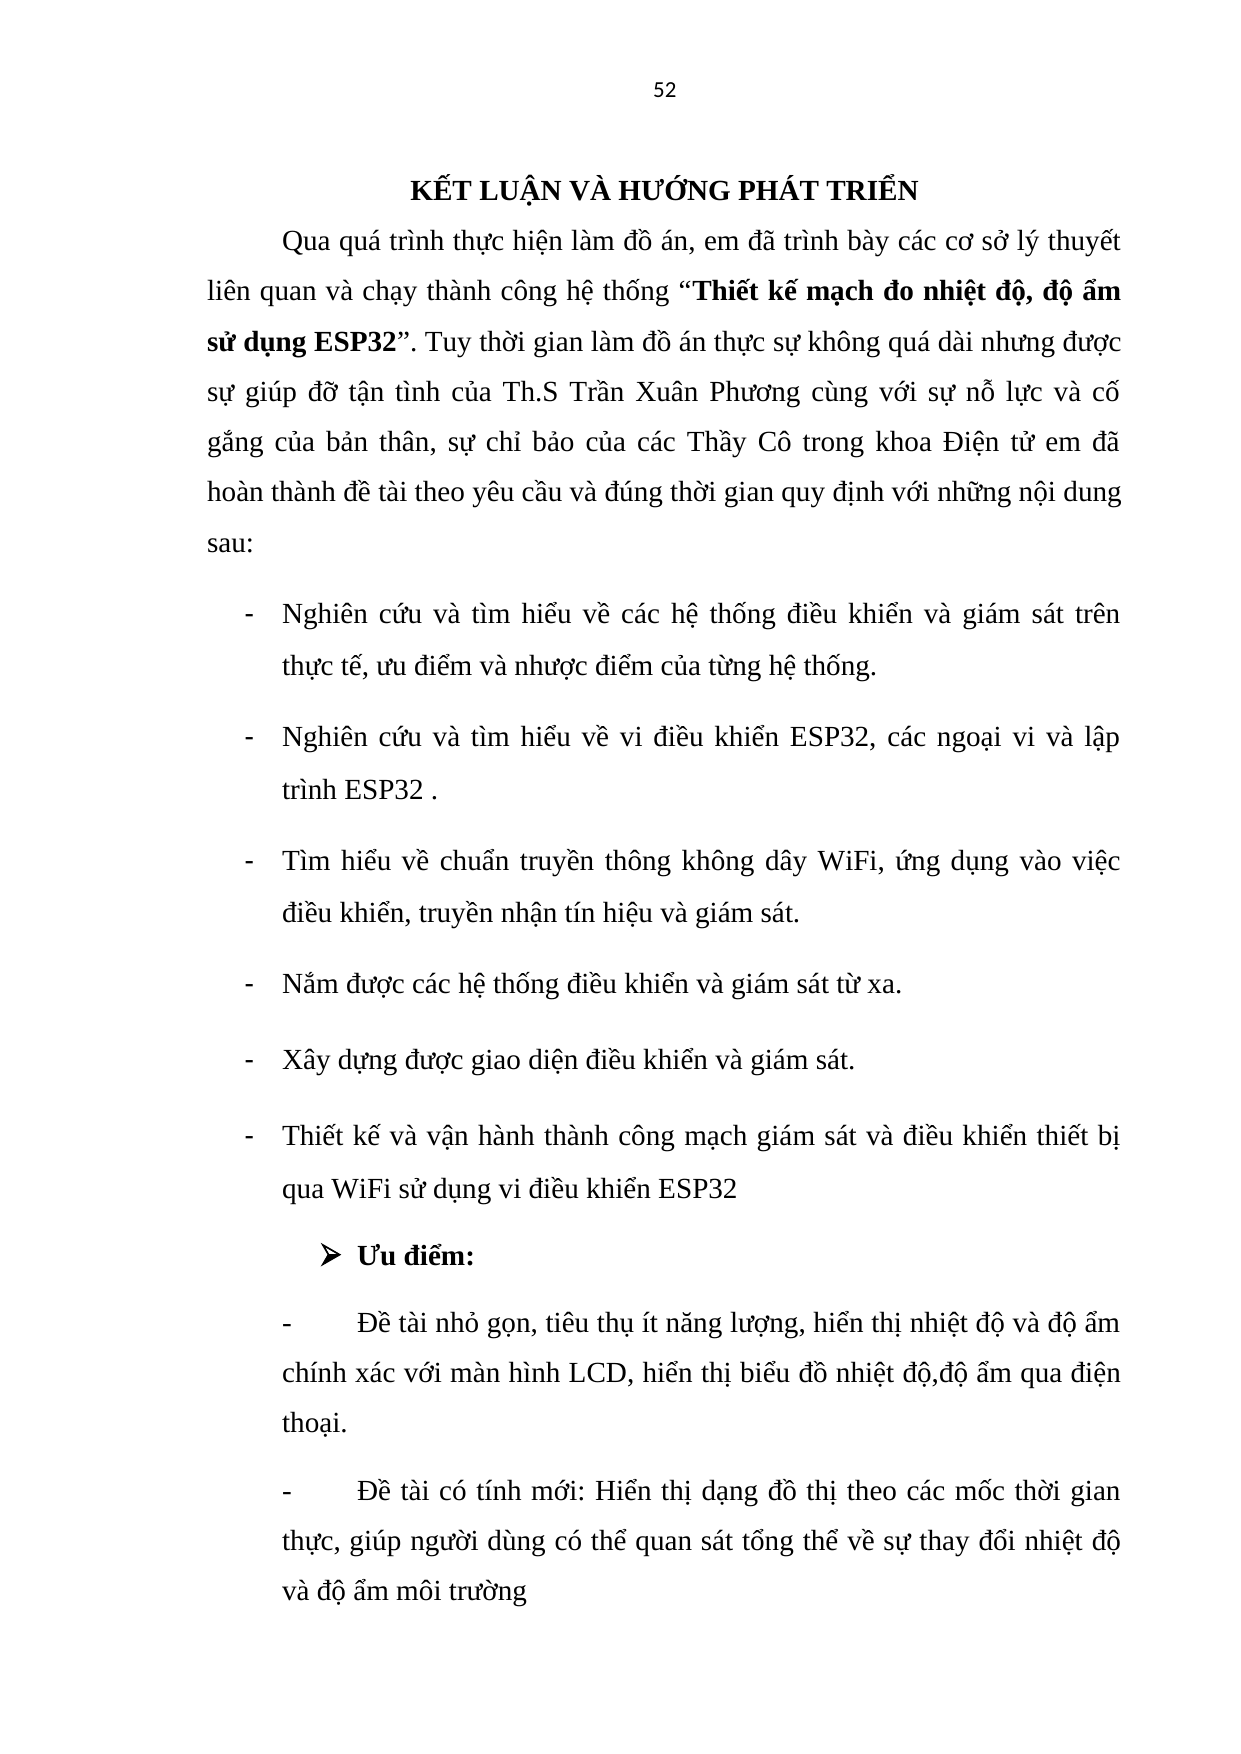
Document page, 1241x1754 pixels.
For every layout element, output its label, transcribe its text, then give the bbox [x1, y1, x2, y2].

text Qua quá trình thực hiện làm đồ án, em đã trình bày các cơ sở lý thuyết liên quan và chạy thành công hệ thống “Thiết kế mạch đo nhiệt độ, độ ẩm sử dụng ESP32”. Tuy thời gian làm đồ án thực sự không quá dài nhưng được sự giúp đỡ tận tình của Th.S Trần Xuân Phương cùng với sự nỗ lực và cố gắng của bản thân, sự chỉ bảo của các Thầy Cô trong khoa Điện tử em đã hoàn thành đề tài theo yêu cầu và đúng thời gian quy định với những nội dung sau: [207, 223, 1122, 558]
list Tìm hiểu về chuẩn truyền thông không dây WiFi, ứng dụng vào việc điều khiển, truyền nhận tín hiệu và giám sát. [244, 839, 1122, 929]
list Nắm được các hệ thống điều khiển và giám sát từ xa. [244, 962, 1122, 1002]
list Ưu điểm: [319, 1238, 1122, 1272]
text - Đề tài có tính mới: Hiển thị dạng đồ thị theo các mốc thời gian thực, giúp người dùng có thể quan sát tổng thể về sự thay đổi nhiệt độ và độ ẩm môi trường [282, 1473, 1122, 1607]
text - Đề tài nhỏ gọn, tiêu thụ ít năng lượng, hiển thị nhiệt độ và độ ẩm chính xác với màn hình LCD, hiển thị biểu đồ nhiệt độ,độ ẩm qua điện thoại. [282, 1305, 1122, 1439]
list Nghiên cứu và tìm hiểu về vi điều khiển ESP32, các ngoại vi và lập trình ESP32 . [244, 715, 1122, 805]
list Xây dựng được giao diện điều khiển và giám sát. [244, 1038, 1122, 1078]
list Nghiên cứu và tìm hiểu về các hệ thống điều khiển và giám sát trên thực tế, ưu điểm và nhược điểm của từng hệ thống. [244, 592, 1122, 682]
subtitle KẾT LUẬN VÀ HƯỚNG PHÁT TRIỂN [207, 173, 1122, 206]
list Thiết kế và vận hành thành công mạch giám sát và điều khiển thiết bị qua WiFi sử dụng vi điều khiển ESP32 [244, 1114, 1122, 1204]
